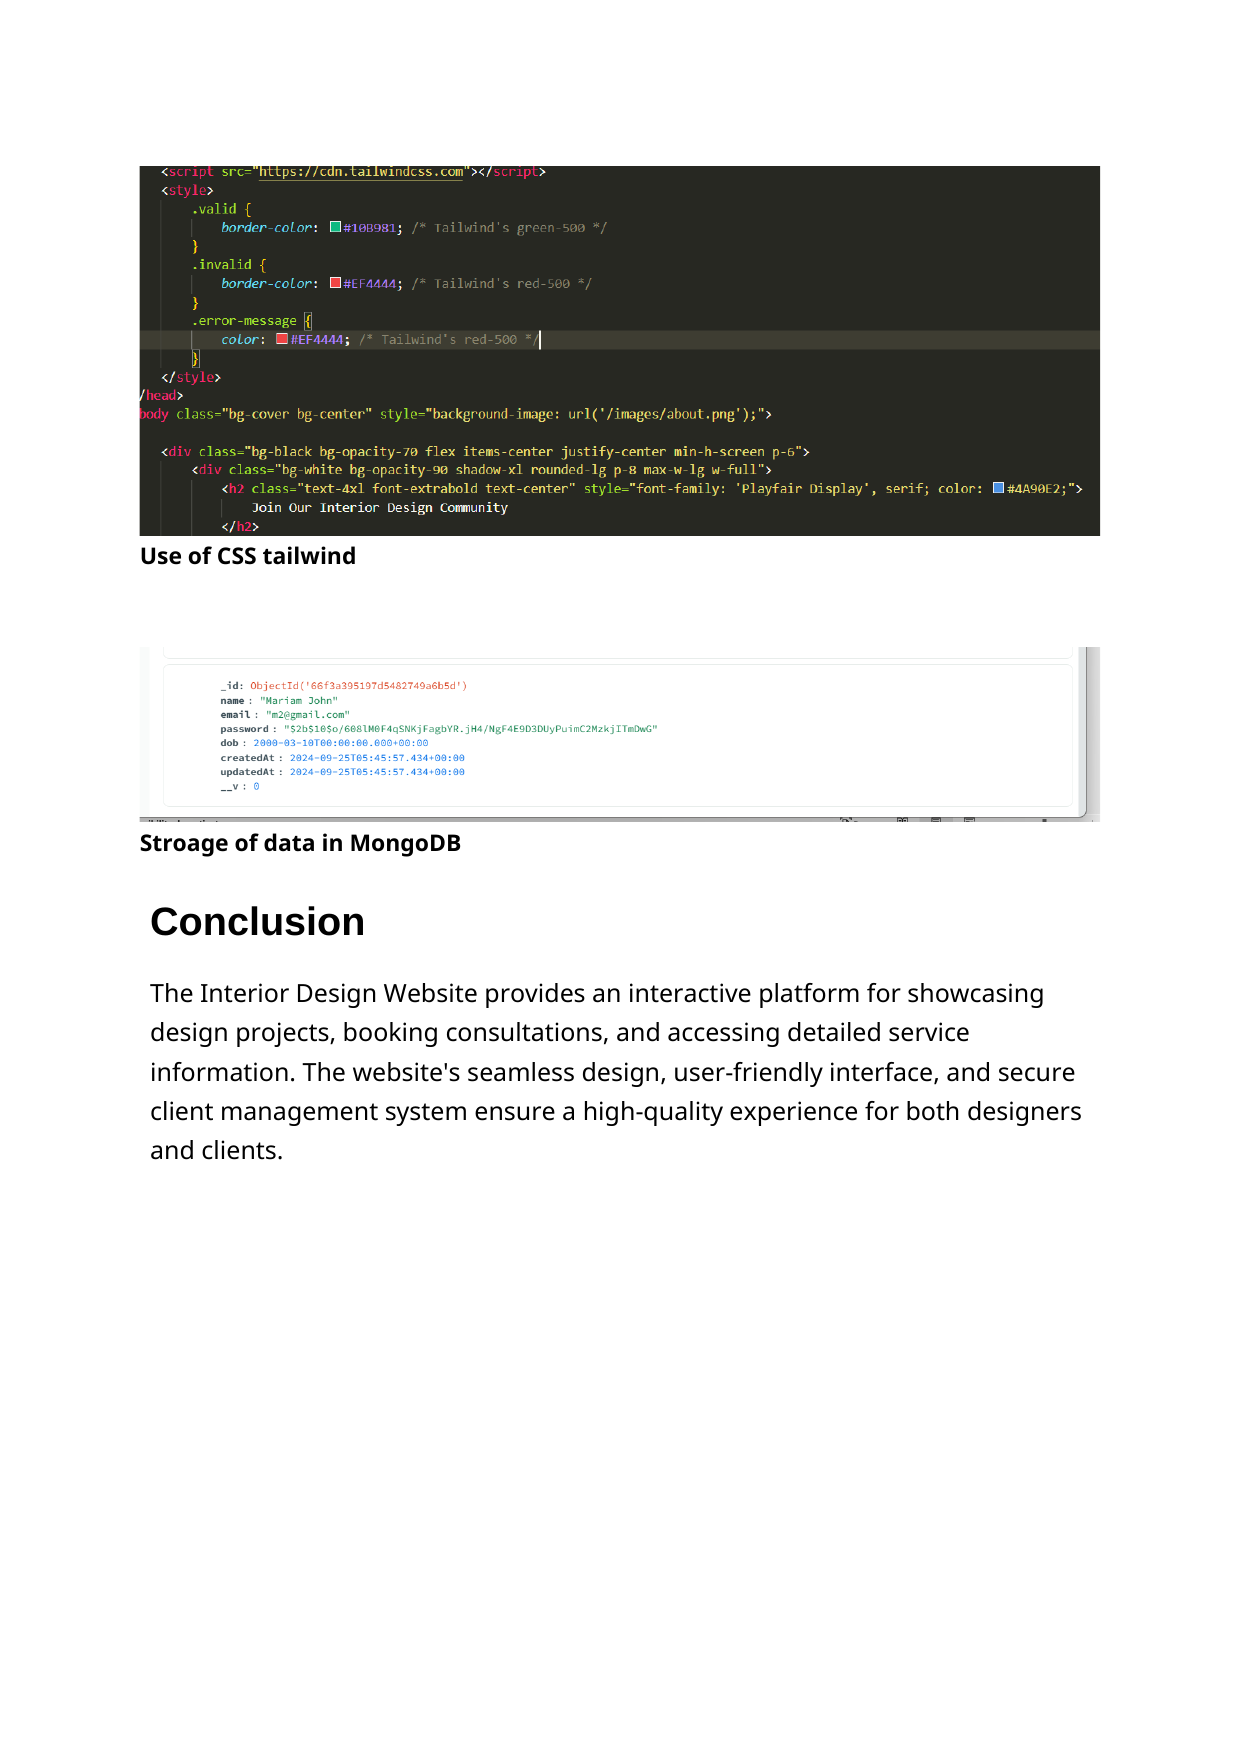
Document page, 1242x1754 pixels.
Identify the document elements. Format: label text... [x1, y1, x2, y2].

picture [139, 166, 1100, 536]
subtitle Conclusion [150, 898, 1100, 944]
text Stroage of data in MongoDB [139, 826, 1100, 858]
text Use of CSS tailwind [139, 540, 1100, 571]
text The Interior Design Website provides an interactive platform for showcasing design projects, booking consultations, and accessing detailed service information. The website's seamless design, user-friendly interface, and secure client management system ensure a high-quality experience for both designers and clients. [150, 976, 1100, 1167]
picture [139, 647, 1100, 822]
